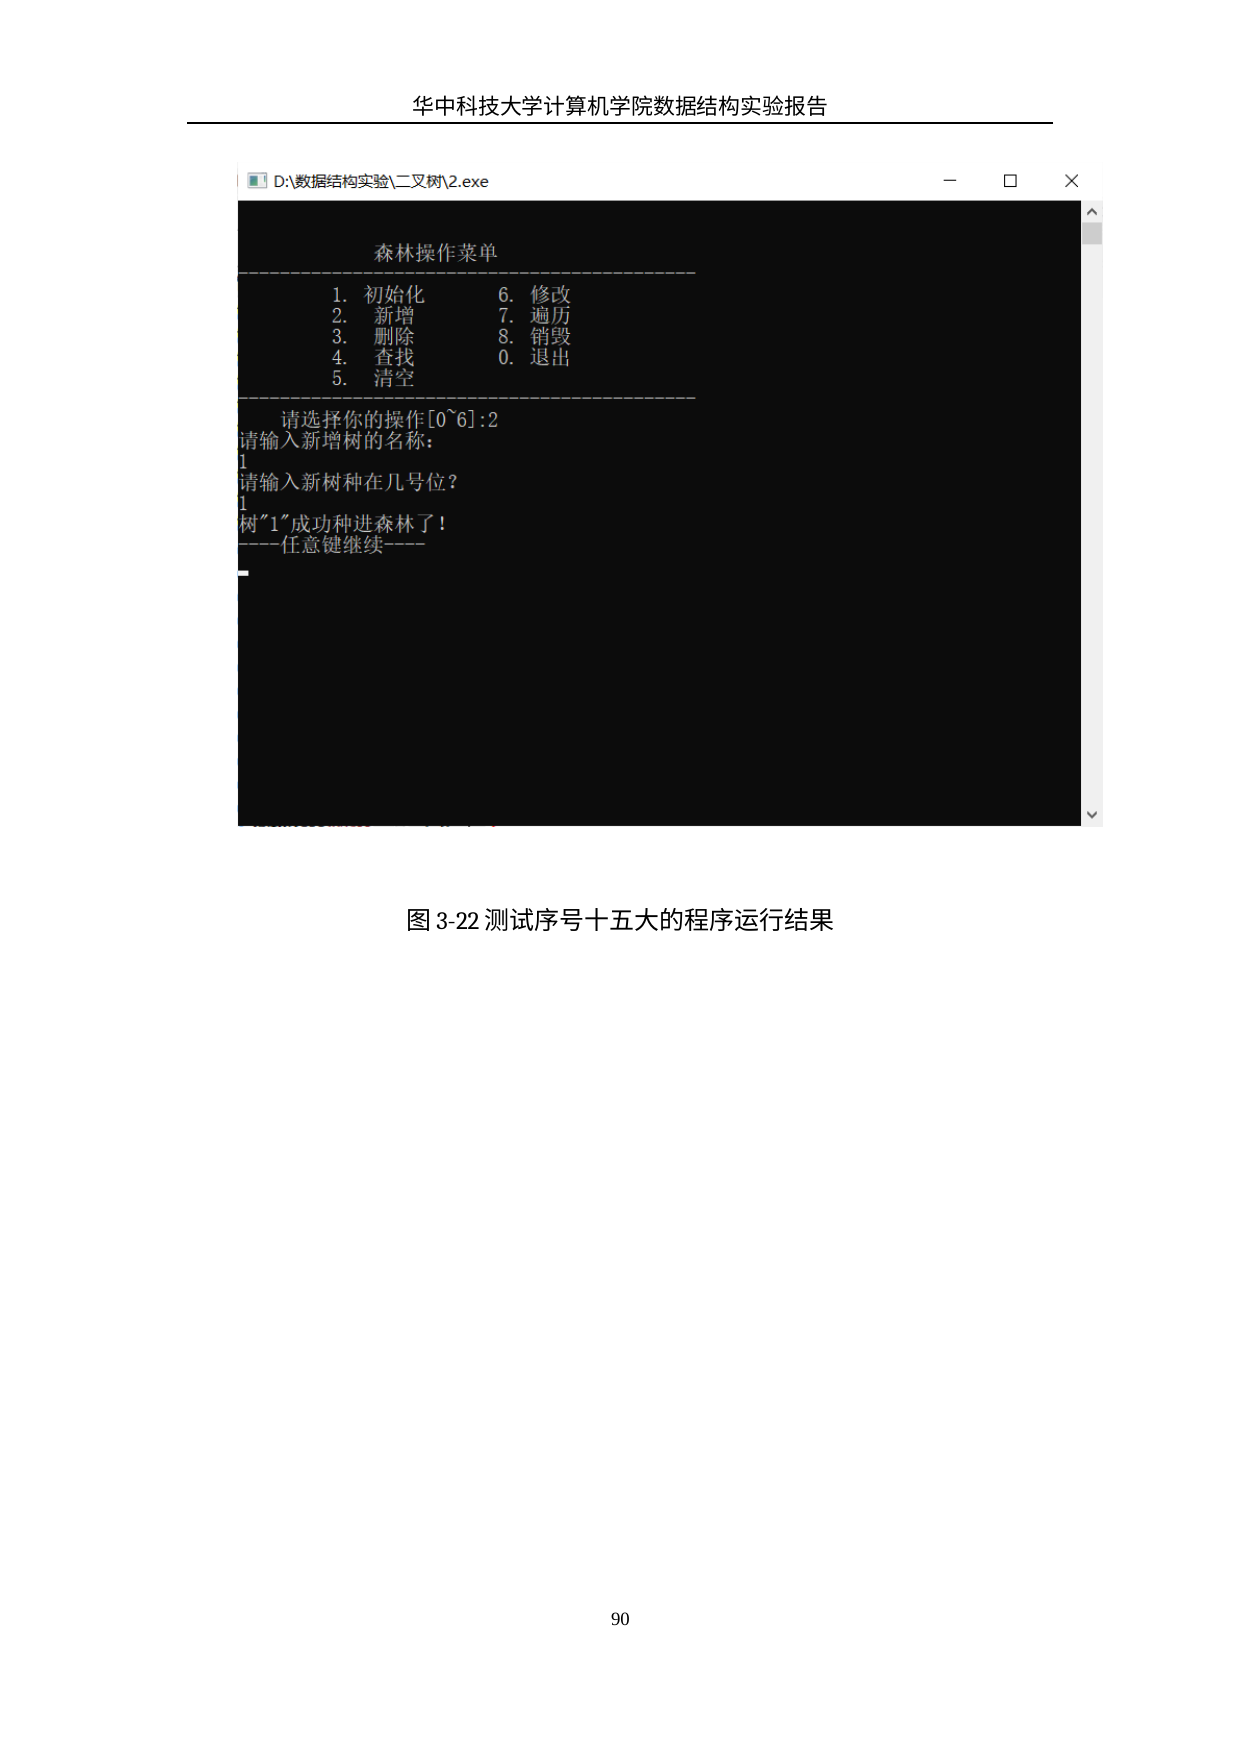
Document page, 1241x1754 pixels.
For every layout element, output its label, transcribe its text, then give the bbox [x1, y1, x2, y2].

text 图3-22测试序号十五大的程序运行结果 [187, 886, 1053, 951]
picture [237, 162, 1103, 827]
